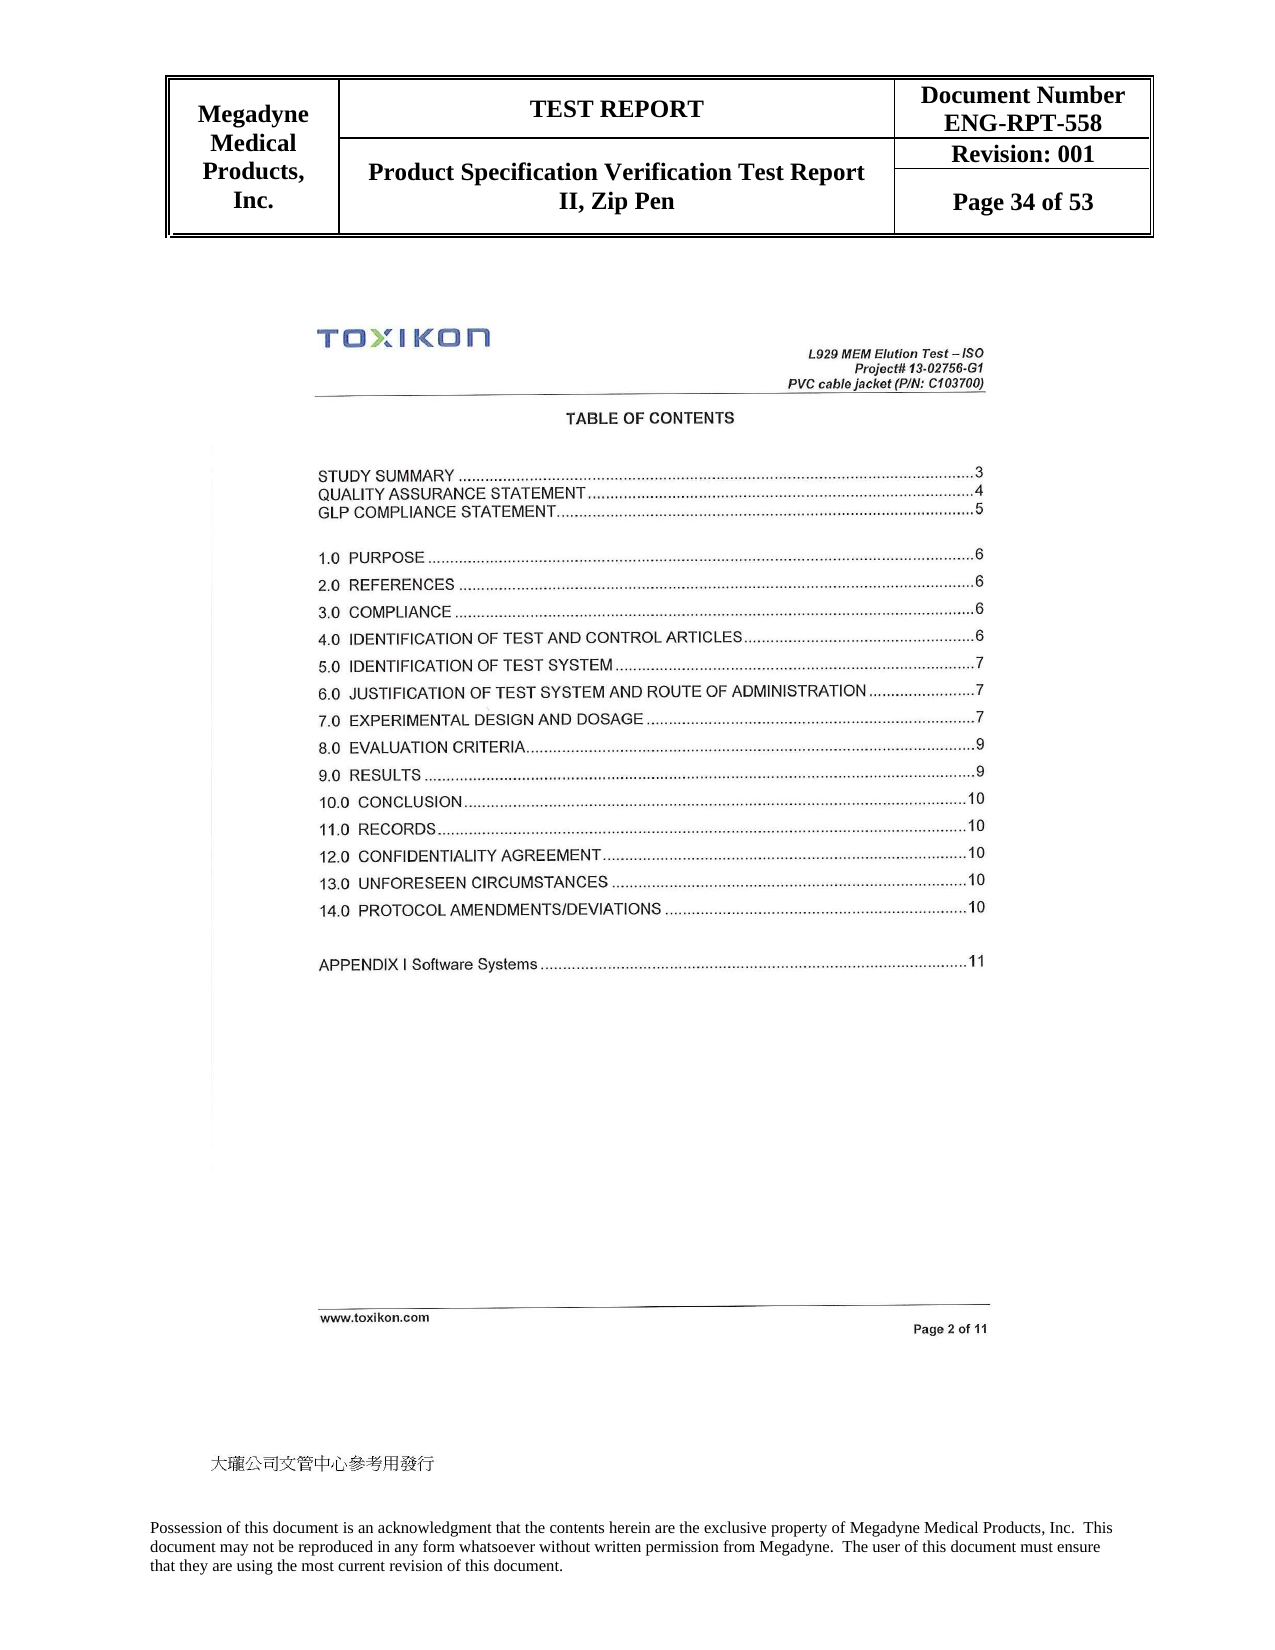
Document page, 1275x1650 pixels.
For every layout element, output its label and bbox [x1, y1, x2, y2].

picture [211, 266, 1064, 1472]
